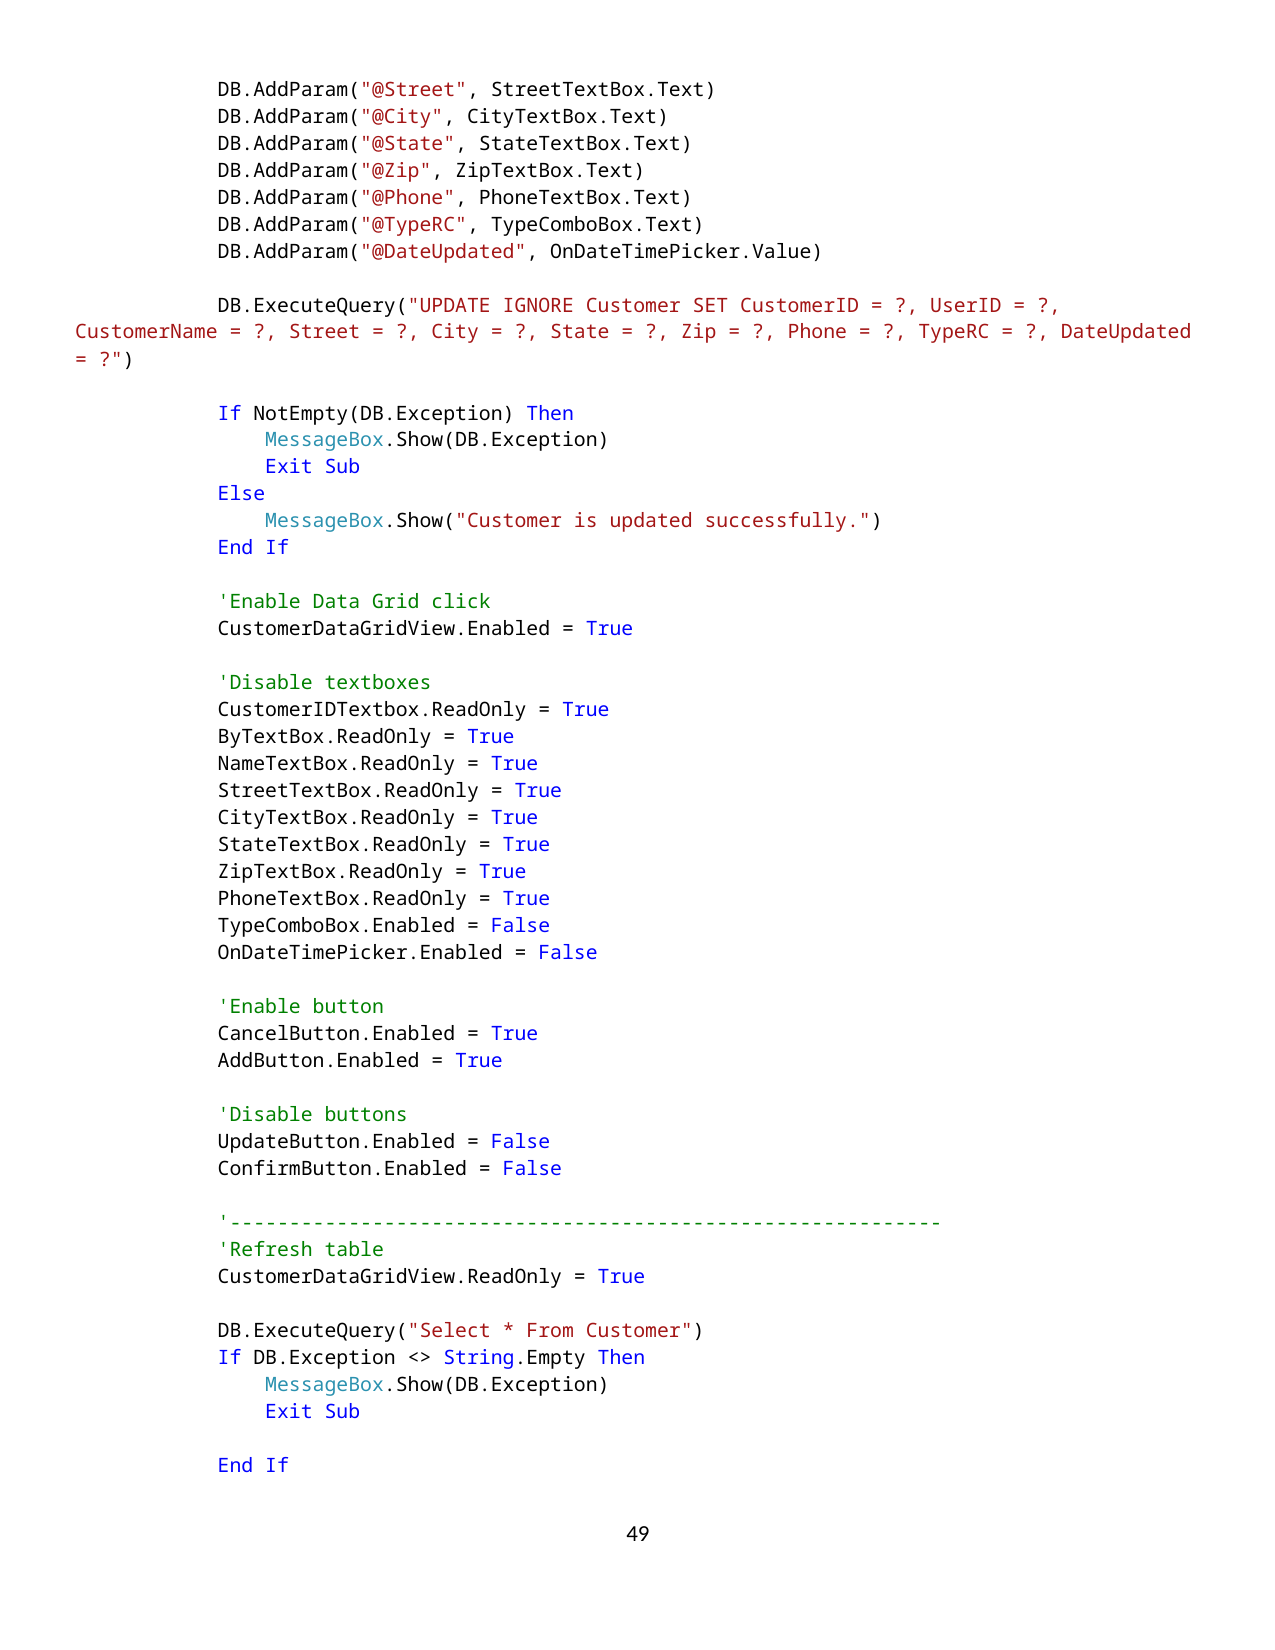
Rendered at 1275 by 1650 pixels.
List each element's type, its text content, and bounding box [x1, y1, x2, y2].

text CustomerIDTextbox.ReadOnly = True [75, 696, 1200, 722]
text OnDateTimePicker.Enabled = False [75, 938, 1200, 965]
text NameTextBox.ReadOnly = True [75, 749, 1200, 776]
text DB.AddParam("@Zip", ZipTextBox.Text) [75, 156, 1200, 183]
text If NotEmpty(DB.Exception) Then [75, 399, 1200, 426]
text 'Disable buttons [75, 1100, 1200, 1127]
text DB.ExecuteQuery("Select * From Customer") [75, 1316, 1200, 1343]
text CityTextBox.ReadOnly = True [75, 803, 1200, 830]
text 'Enable Data Grid click [75, 588, 1200, 614]
text StreetTextBox.ReadOnly = True [75, 776, 1200, 803]
text TypeComboBox.Enabled = False [75, 911, 1200, 938]
text Exit Sub [75, 453, 1200, 480]
text 'Disable textboxes [75, 668, 1200, 696]
text MessageBox.Show(DB.Exception) [75, 1370, 1200, 1397]
text DB.AddParam("@State", StateTextBox.Text) [75, 129, 1200, 156]
text End If [75, 1451, 1200, 1478]
text AddButton.Enabled = True [75, 1046, 1200, 1073]
text CustomerDataGridView.ReadOnly = True [75, 1262, 1200, 1289]
text DB.AddParam("@City", CityTextBox.Text) [75, 102, 1200, 129]
text If DB.Exception <> String.Empty Then [75, 1343, 1200, 1370]
text ZipTextBox.ReadOnly = True [75, 857, 1200, 884]
text CustomerDataGridView.Enabled = True [75, 614, 1200, 642]
text 'Enable button [75, 992, 1200, 1019]
text 'Refresh table [75, 1235, 1200, 1262]
text DB.AddParam("@Street", StreetTextBox.Text) [75, 75, 1200, 102]
text DB.ExecuteQuery("UPDATE IGNORE Customer SET CustomerID = ?, UserID = ?, CustomerName = ?, Street = ?, City = ?, State = ?, Zip = ?, Phone = ?, TypeRC = ?, DateUpdated = ?") [75, 291, 1200, 372]
text StateTextBox.ReadOnly = True [75, 830, 1200, 857]
text UpdateButton.Enabled = False [75, 1127, 1200, 1154]
text DB.AddParam("@DateUpdated", OnDateTimePicker.Value) [75, 237, 1200, 264]
text End If [75, 534, 1200, 561]
text DB.AddParam("@Phone", PhoneTextBox.Text) [75, 183, 1200, 210]
text ByTextBox.ReadOnly = True [75, 722, 1200, 749]
text PhoneTextBox.ReadOnly = True [75, 884, 1200, 911]
text MessageBox.Show("Customer is updated successfully.") [75, 507, 1200, 534]
text DB.AddParam("@TypeRC", TypeComboBox.Text) [75, 210, 1200, 237]
text Else [75, 480, 1200, 507]
text MessageBox.Show(DB.Exception) [75, 426, 1200, 453]
text CancelButton.Enabled = True [75, 1019, 1200, 1046]
text '------------------------------------------------------------ [75, 1208, 1200, 1235]
text Exit Sub [75, 1397, 1200, 1424]
text ConfirmButton.Enabled = False [75, 1154, 1200, 1181]
